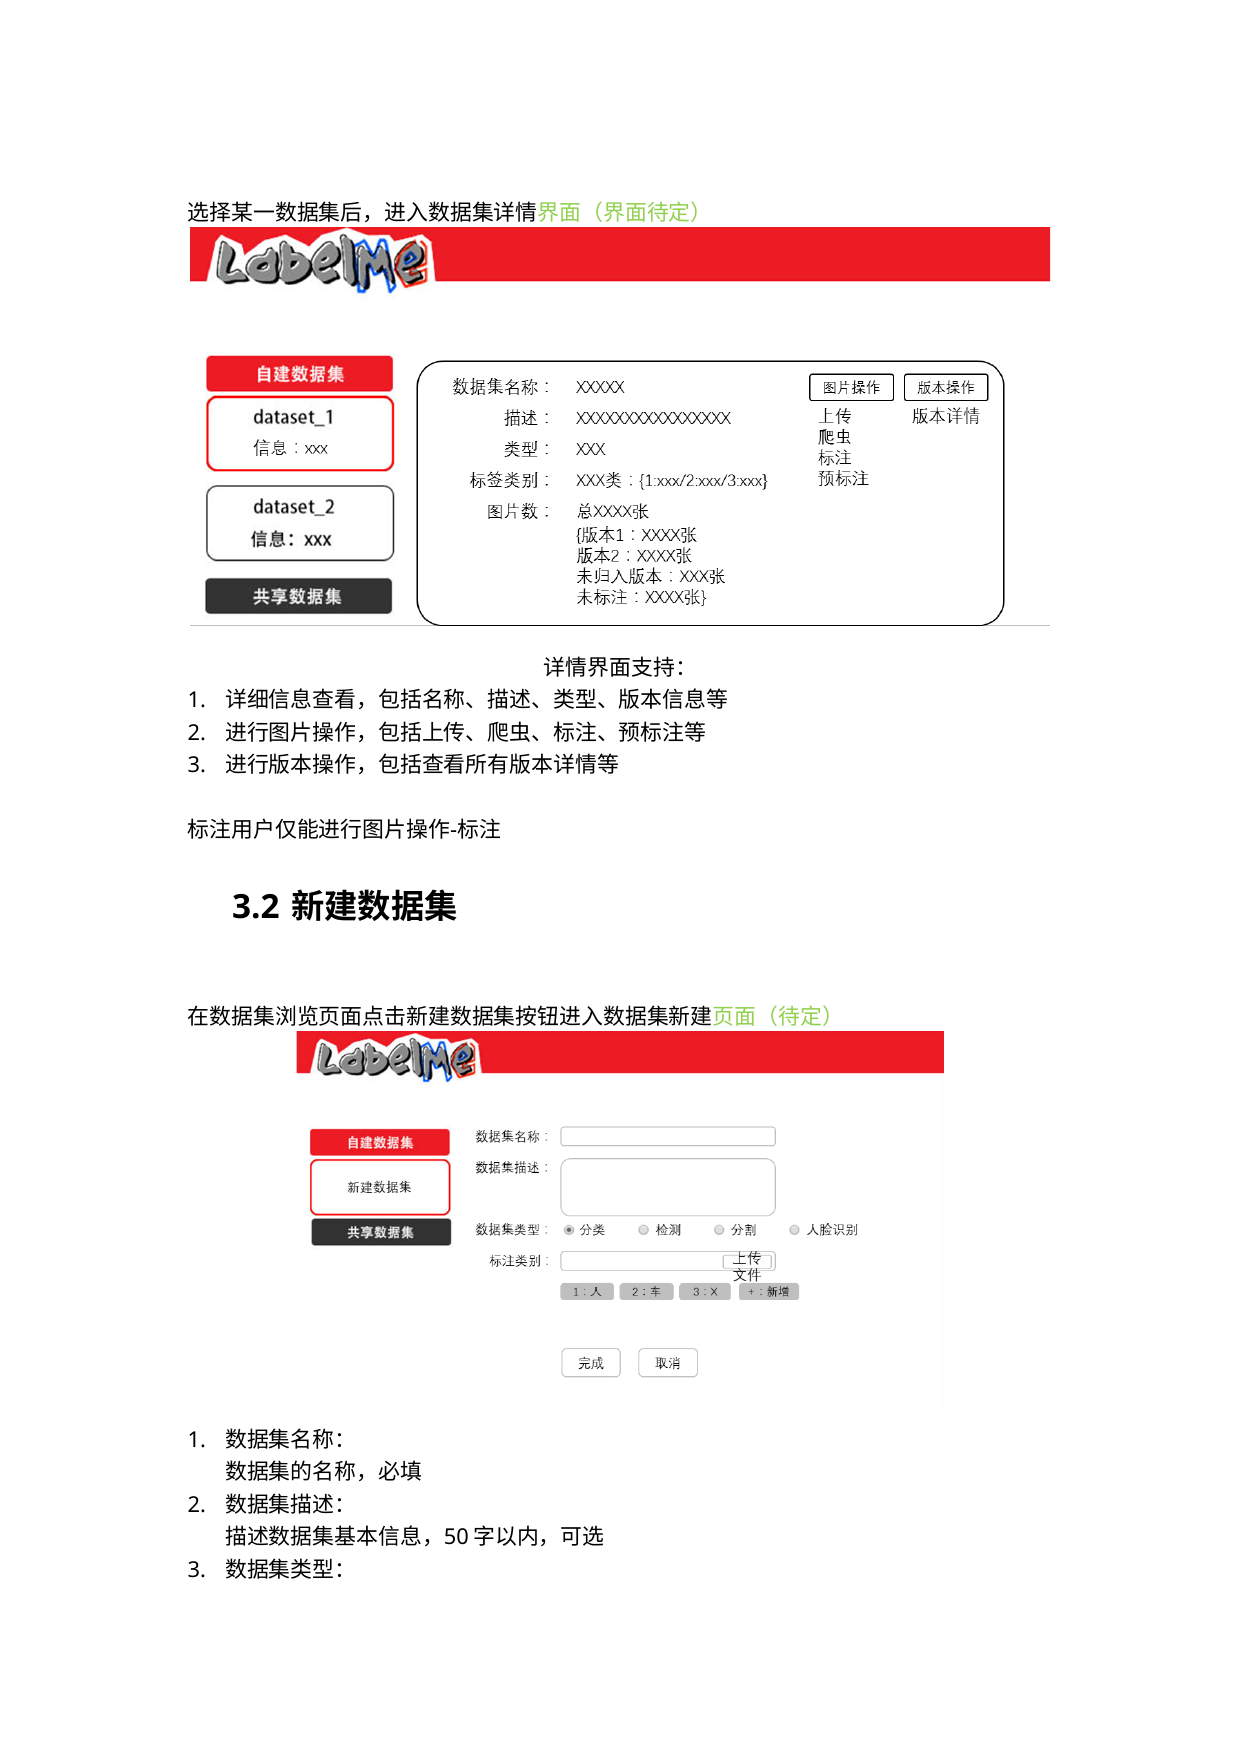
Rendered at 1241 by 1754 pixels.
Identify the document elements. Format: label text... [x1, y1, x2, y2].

list 数据集描述： [187, 1486, 1053, 1519]
text 点击新建数据集按钮进入数据集新建页面（待定） [187, 999, 1053, 1031]
text 选择某一数据集后，进入数据集详情界面（界面待定） [187, 194, 1053, 227]
list 进行版本操作，包括等 [187, 747, 1053, 779]
list 数据集类型： [187, 1551, 1053, 1584]
list 数据集的名称，必填 [225, 1454, 1053, 1486]
list 描述数据集基本信息，50字以内，可选 [225, 1519, 1053, 1551]
picture [190, 227, 1051, 626]
list 数据集名称： [187, 1421, 1053, 1454]
subtitle 新建数据集 [232, 872, 1053, 937]
list 进行图片操作，包括上传、爬虫、标注等 [187, 714, 1053, 747]
list 详细信息查看，包括名称、描述、类型、版本信息等 [187, 682, 1053, 714]
picture [296, 1031, 944, 1409]
